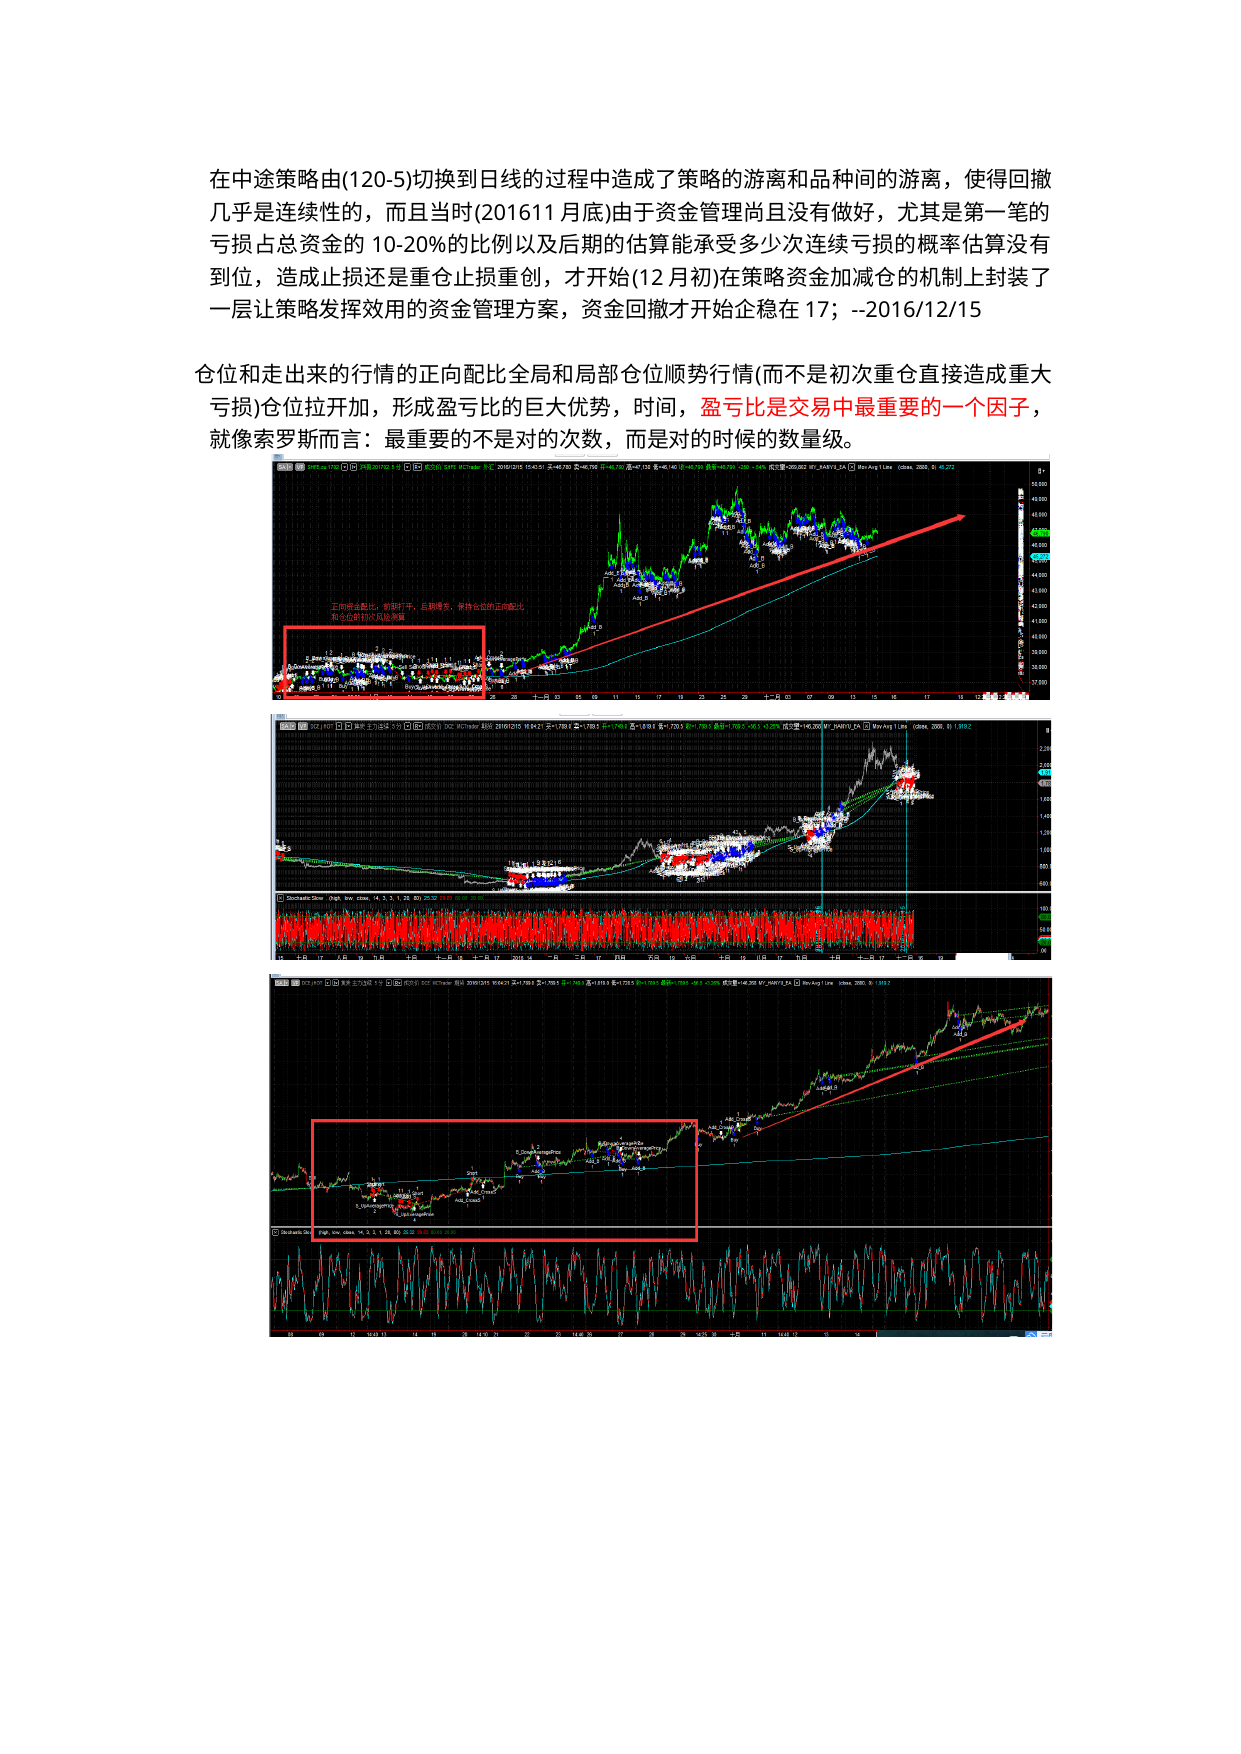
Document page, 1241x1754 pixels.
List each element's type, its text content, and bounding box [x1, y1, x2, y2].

picture [271, 454, 1050, 700]
text 仓位和走出来的行情的正向配比全局和局部仓位顺势行情(而不是初次重仓直接造成重大亏损)仓位拉开加，形成盈亏比的巨大优势，时间，盈亏比是交易中最重要的一个因子，就像索罗斯而言：最重要的不是对的次数，而是对的时候的数量级。 [187, 357, 1053, 454]
picture [269, 974, 1053, 1337]
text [187, 162, 1053, 324]
picture [270, 714, 1052, 960]
